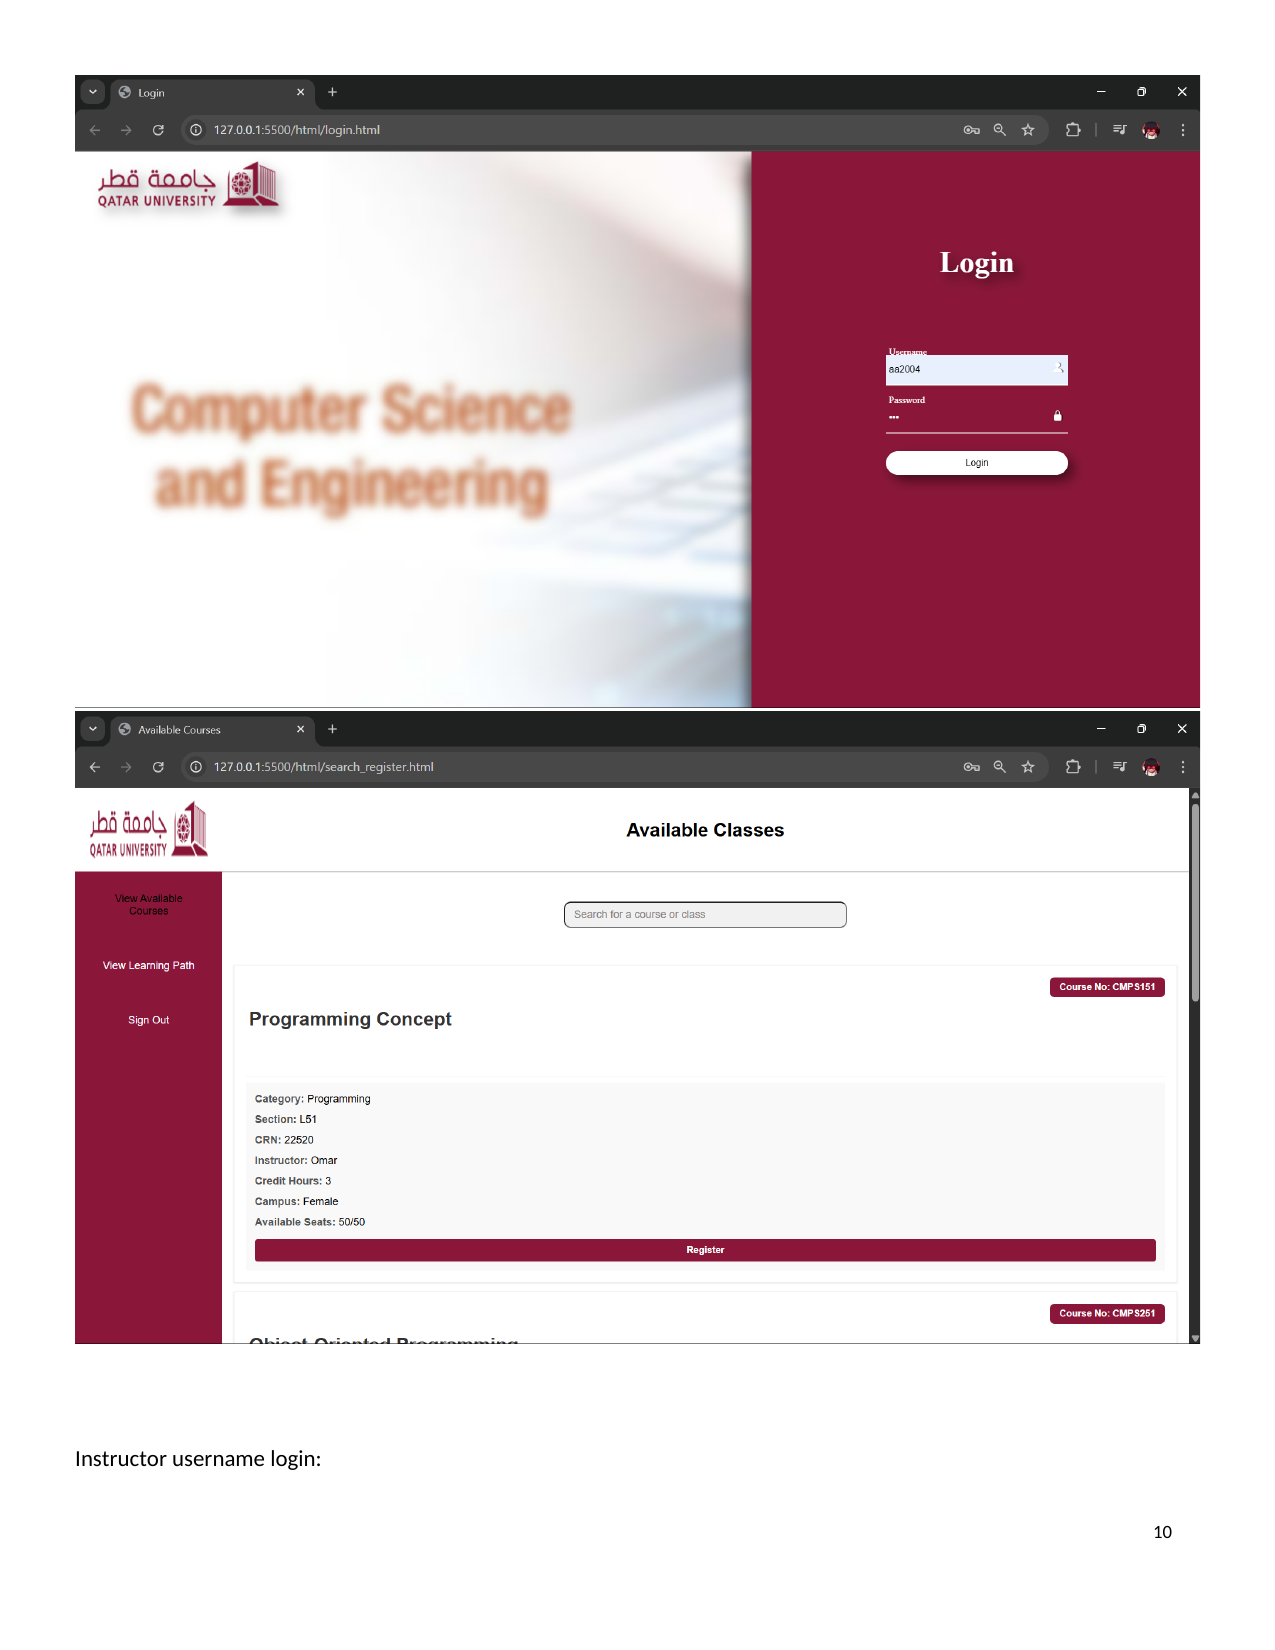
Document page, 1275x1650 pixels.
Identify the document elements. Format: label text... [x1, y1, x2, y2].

picture [75, 75, 1200, 708]
picture [75, 711, 1200, 1344]
text Instructor username login: [75, 1444, 1173, 1472]
